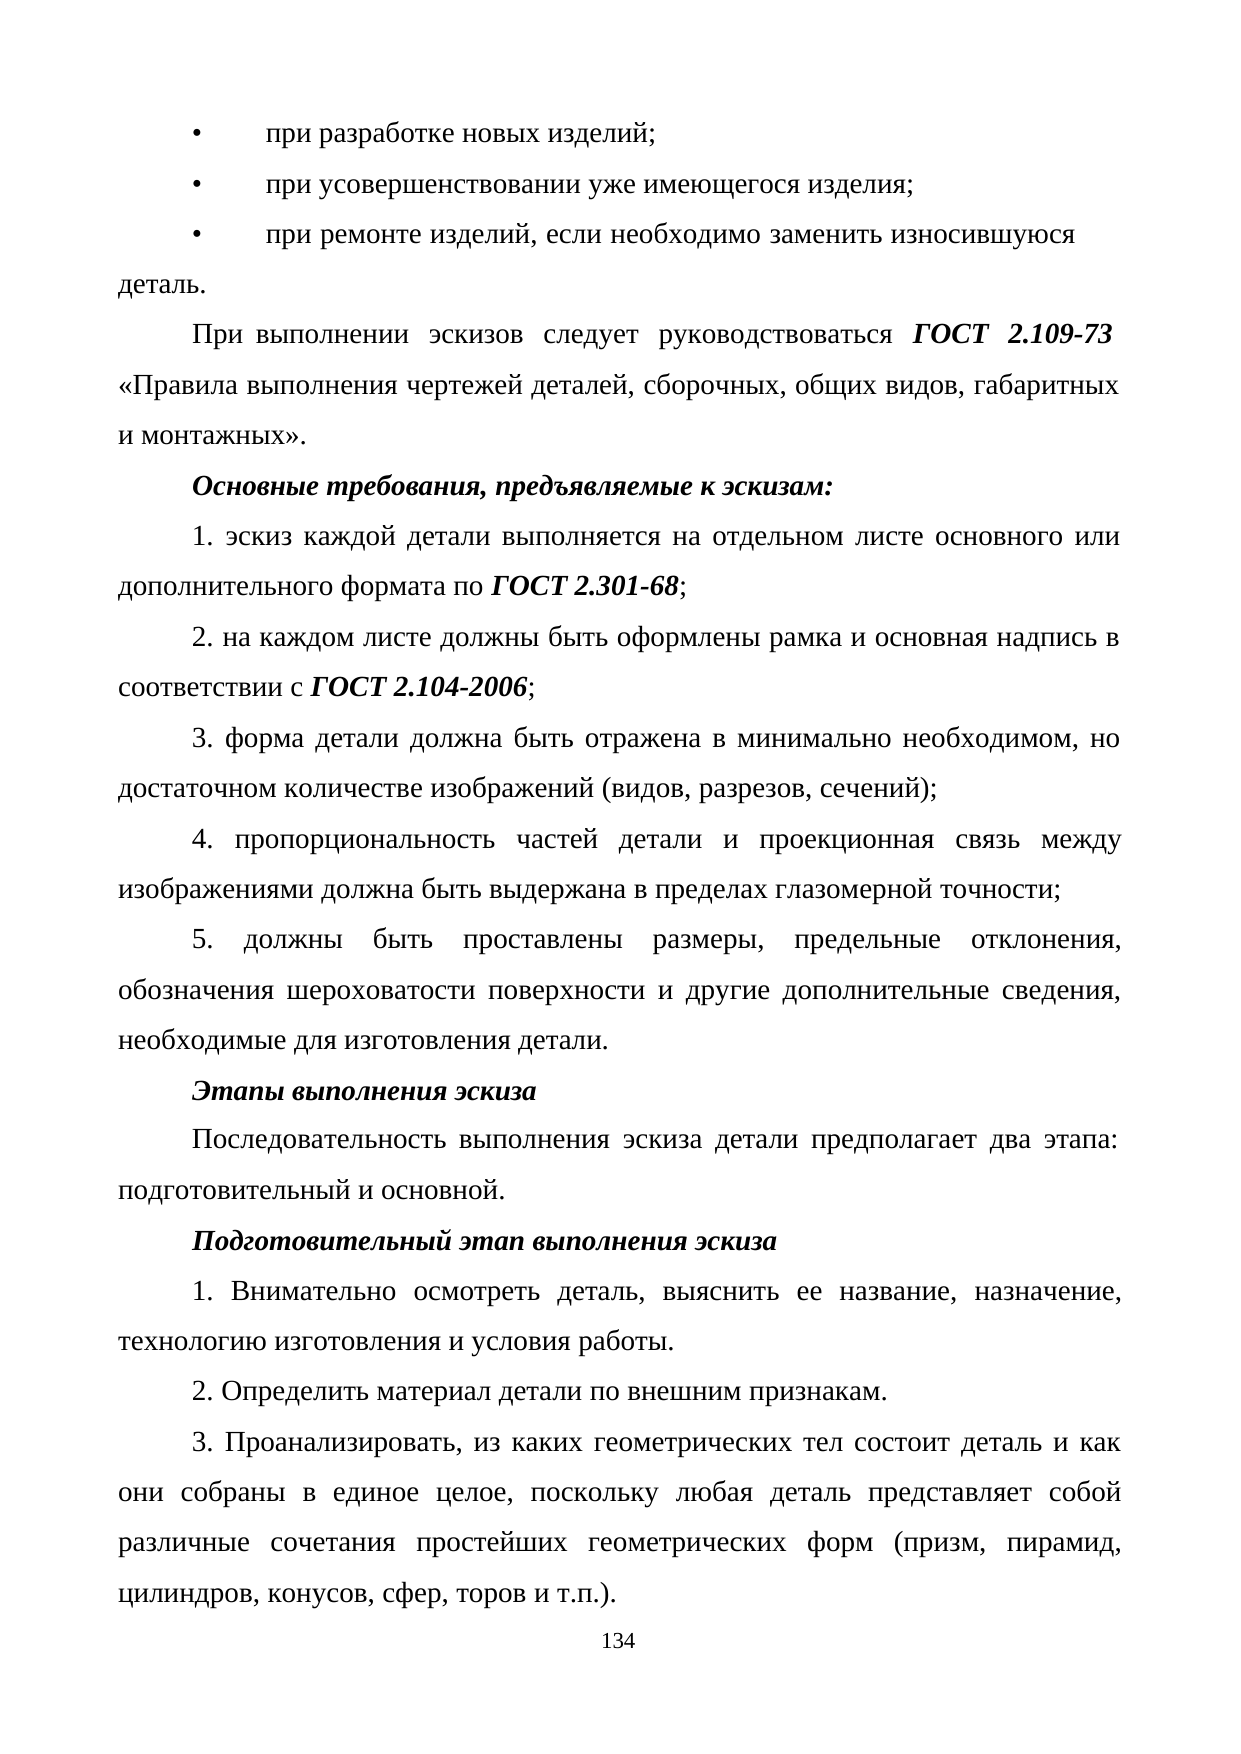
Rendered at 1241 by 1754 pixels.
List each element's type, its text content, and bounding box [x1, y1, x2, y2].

list Проанализировать, из каких геометрических тел состоит деталь и как они собраны в единое целое, поскольку любая деталь представляет собой различные сочетания простейших геометрических форм (призм, пирамид, цилиндров, конусов, сфер, торов и т.п.). [118, 1424, 1122, 1608]
list эскиз каждой детали выполняется на отдельном листе основного или дополнительного формата по ГОСТ 2.301-68; [118, 518, 1122, 602]
list при усовершенствовании уже имеющегося изделия; [192, 166, 1215, 199]
list форма детали должна быть отражена в минимально необходимом, но достаточном количестве изображений (видов, разрезов, сечений); [118, 720, 1122, 804]
list при разработке новых изделий; [192, 115, 1215, 149]
list Внимательно осмотреть деталь, выяснить ее название, назначение, технологию изготовления и условия работы. [118, 1273, 1122, 1357]
list Определить материал детали по внешним признакам. [192, 1373, 1215, 1407]
subtitle Основные требования, предъявляемые к эскизам: [192, 468, 1215, 502]
text При выполнении эскизов следует руководствоваться ГОСТ 2.109-73 [192, 317, 1215, 350]
subtitle Этапы выполнения эскиза [192, 1073, 1215, 1106]
list на каждом листе должны быть оформлены рамка и основная надпись в соответствии с ГОСТ 2.104-2006; [118, 619, 1121, 703]
list пропорциональность частей детали и проекционная связь между изображениями должна быть выдержана в пределах глазомерной точности; [118, 821, 1122, 905]
text «Правила выполнения чертежей деталей, сборочных, общих видов, габаритных и монтажных». [118, 367, 1123, 451]
list должны быть проставлены размеры, предельные отклонения, обозначения шероховатости поверхности и другие дополнительные сведения, необходимые для изготовления детали. [118, 922, 1122, 1056]
text Последовательность выполнения эскиза детали предполагает два этапа: подготовительный и основной. [118, 1122, 1215, 1206]
list при ремонте изделий, если необходимо заменить износившуюся деталь. [118, 216, 1121, 300]
subtitle Подготовительный этап выполнения эскиза [192, 1223, 1215, 1257]
